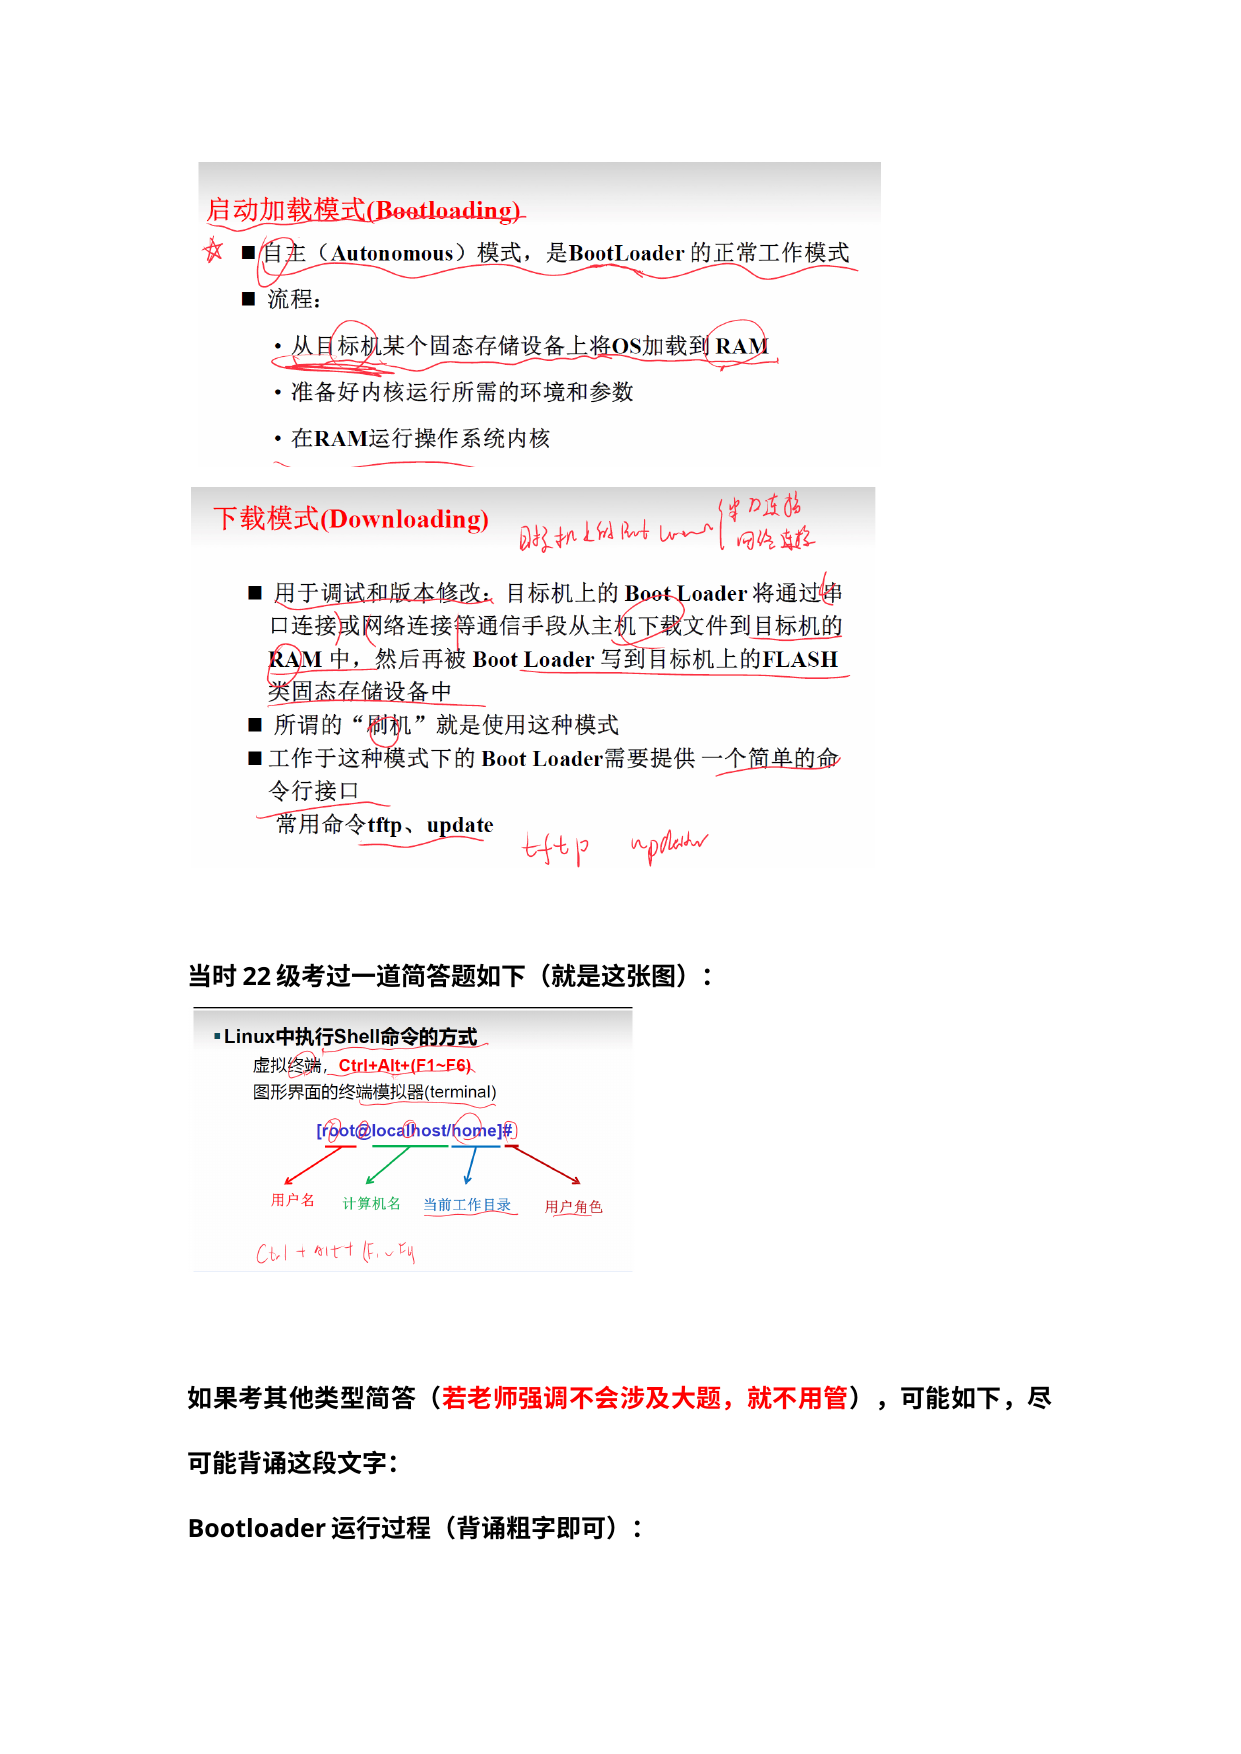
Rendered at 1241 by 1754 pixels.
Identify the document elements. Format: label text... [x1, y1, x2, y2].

text Bootloader运行过程（背诵粗字即可）： [187, 1494, 1053, 1559]
picture [187, 162, 914, 467]
picture [187, 1007, 636, 1272]
text 当时22级考过一道简答题如下（就是这张图）： [187, 942, 1053, 1007]
picture [187, 487, 876, 868]
text 如果考其他类型简答（若老师强调不会涉及大题，就不用管），可能如下，尽可能背诵这段文字： [187, 1364, 1053, 1494]
